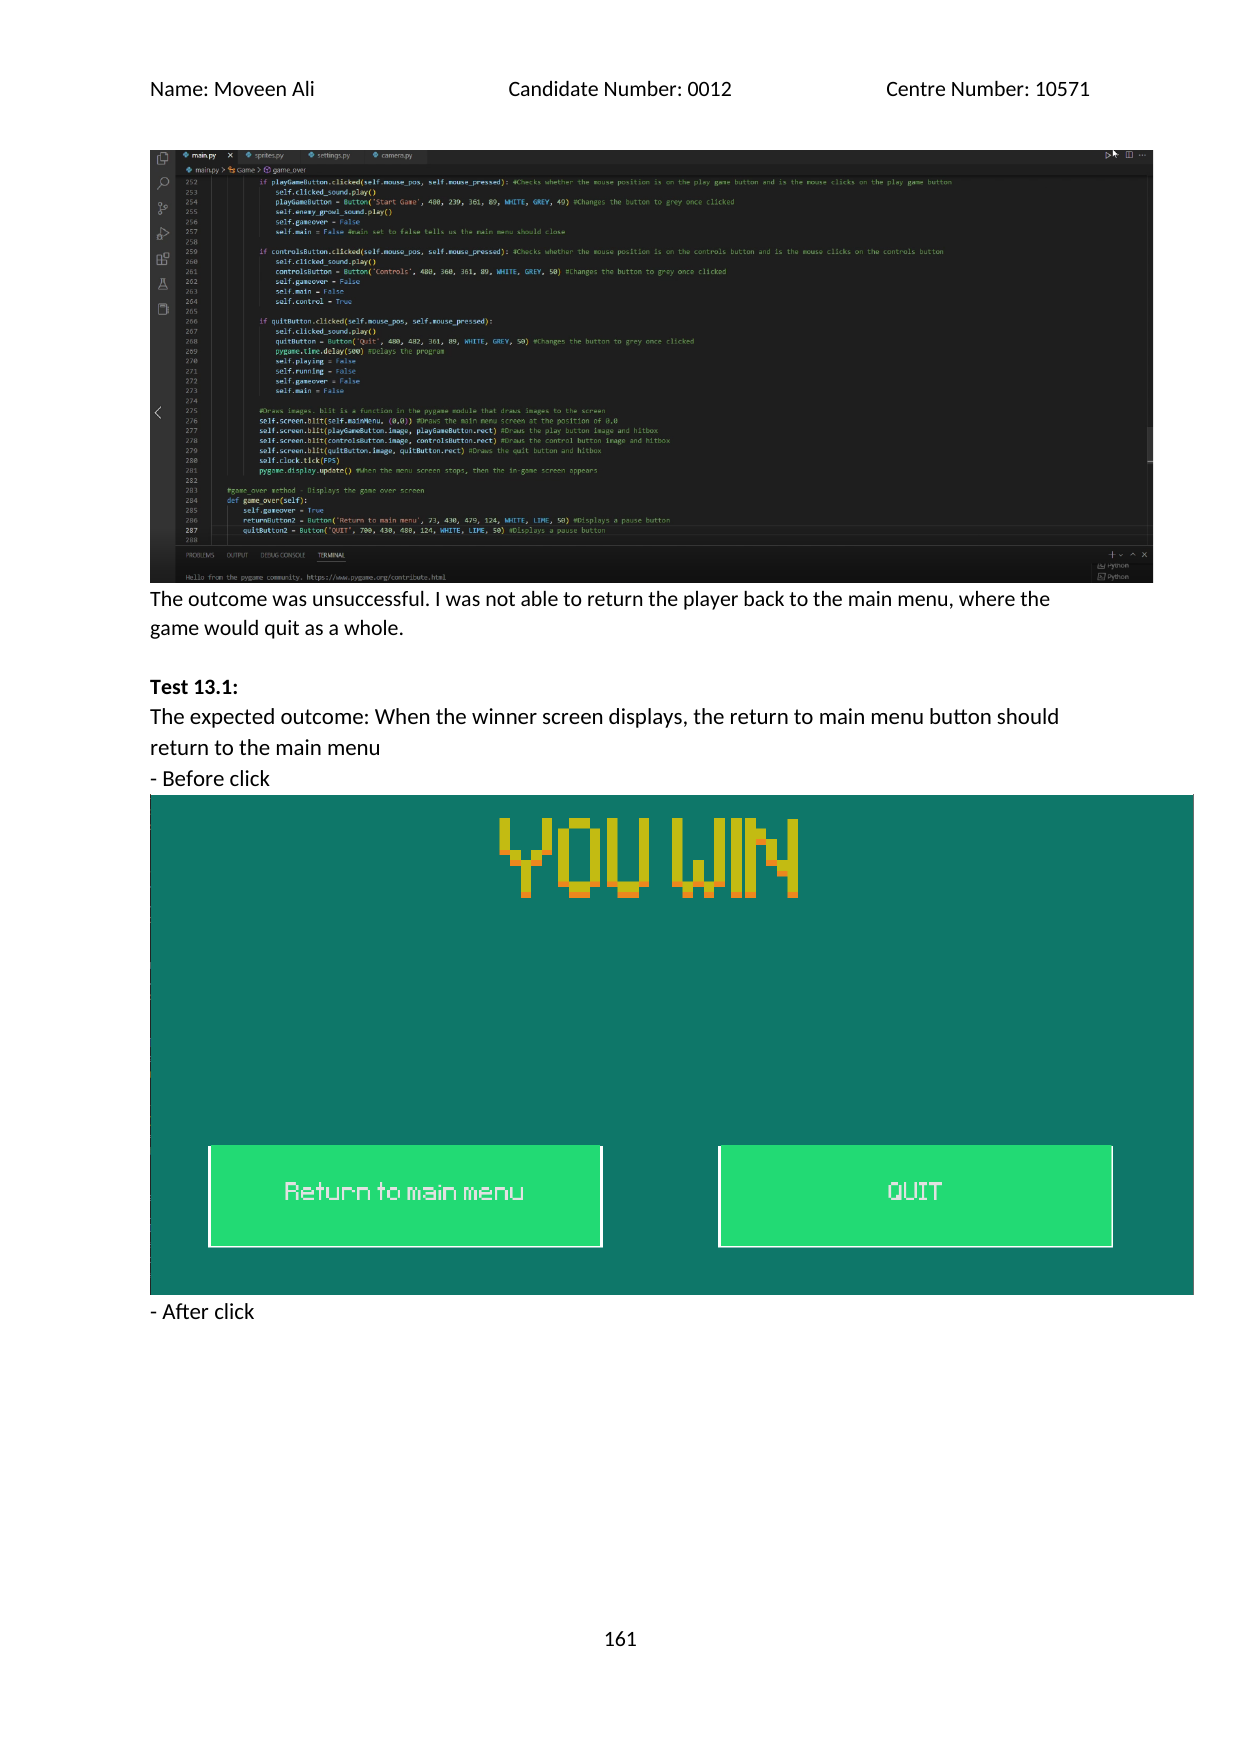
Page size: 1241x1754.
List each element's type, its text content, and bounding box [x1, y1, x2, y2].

text - After click [150, 1295, 1090, 1325]
text The outcome was unsuccessful. I was not able to return the player back to the main menu, where the game would quit as a whole. [150, 583, 1090, 641]
text Test 13.1: [150, 673, 1090, 700]
text - Before click [150, 764, 1090, 792]
picture [150, 150, 1154, 583]
picture [150, 794, 1194, 1295]
text The expected outcome: When the winner screen displays, the return to main menu button should return to the main menu [150, 702, 1090, 761]
